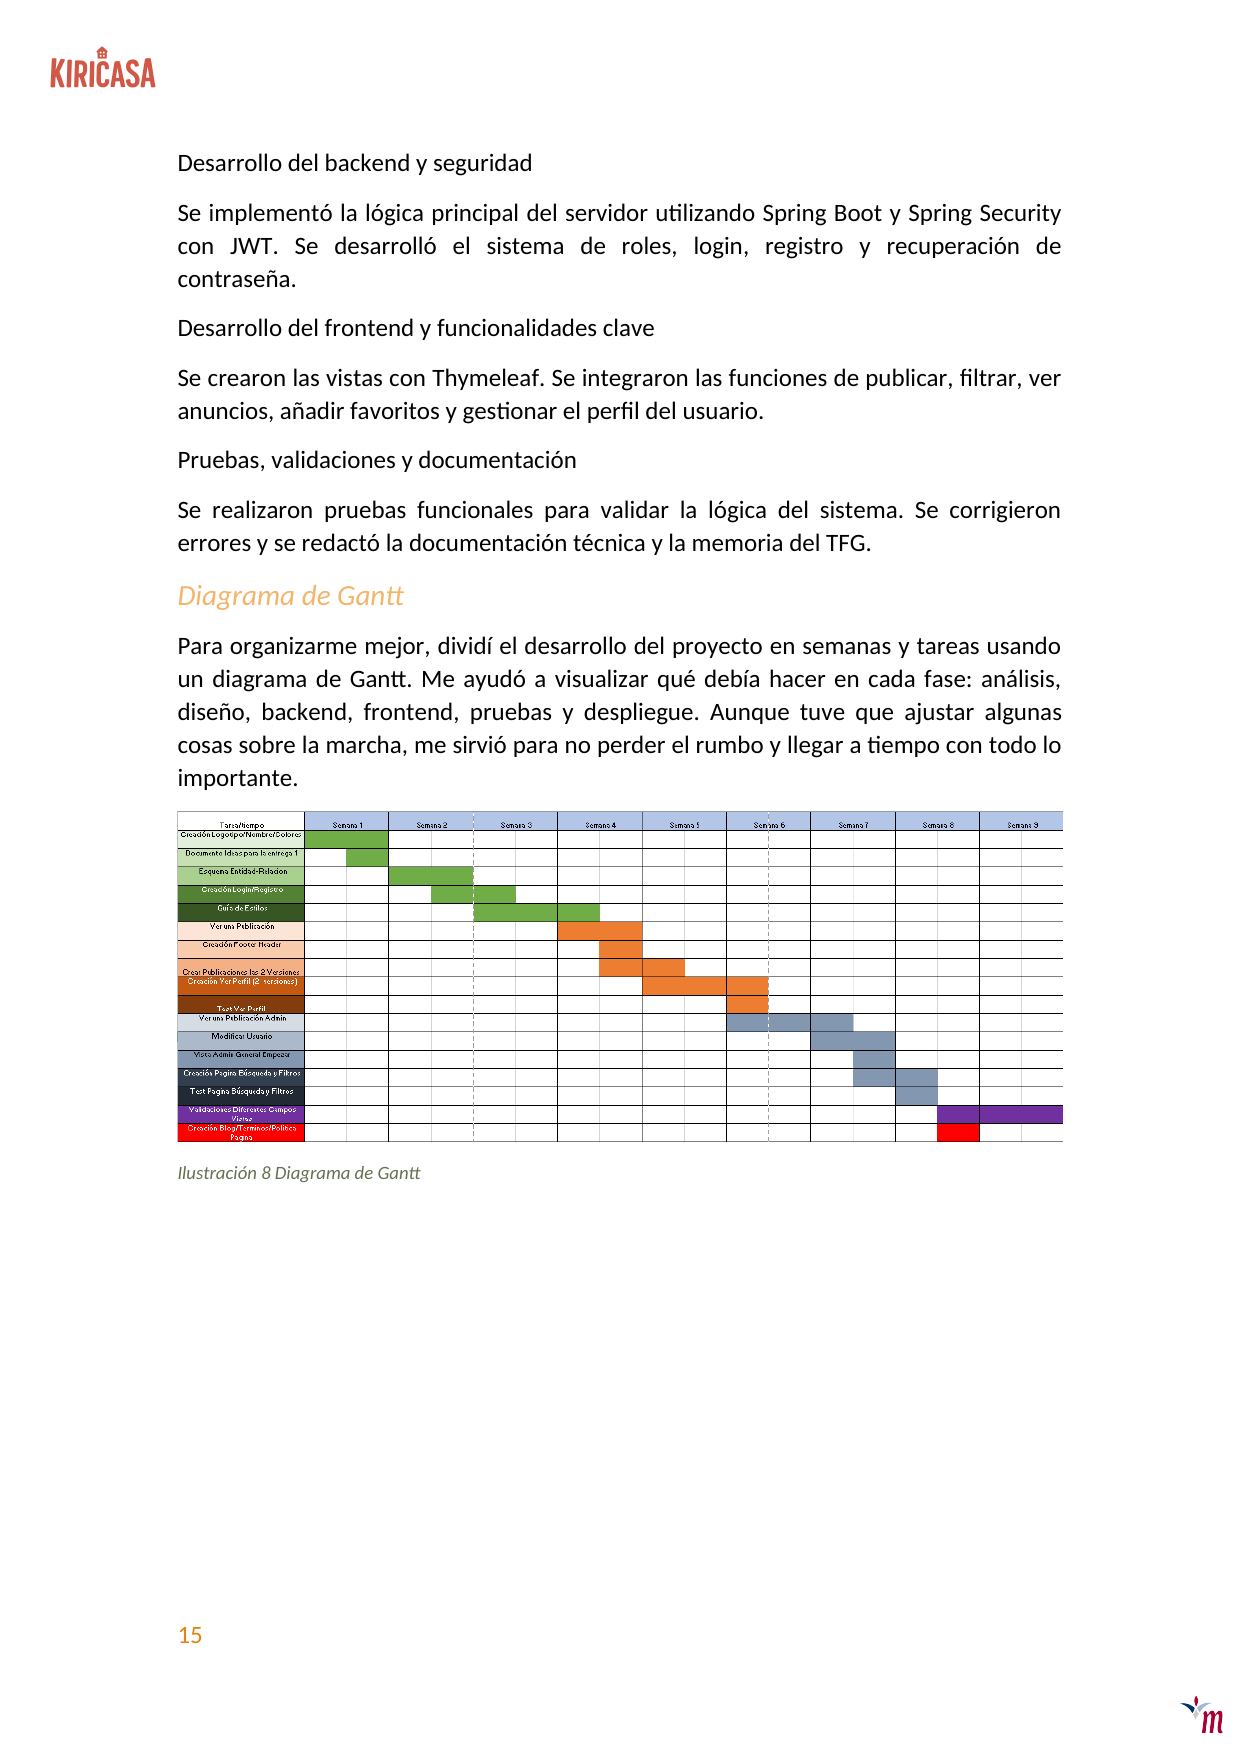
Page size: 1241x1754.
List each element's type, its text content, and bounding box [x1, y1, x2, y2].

picture [1168, 1684, 1241, 1751]
text Ilustración 8 Diagrama de Gantt [177, 1161, 1063, 1184]
picture [46, 40, 156, 94]
picture [177, 811, 1063, 1142]
text Para organizarme mejor, dividí el desarrollo del proyecto en semanas y tareas usando un diagrama de Gantt. Me ayudó a visualizar qué debía hacer en cada fase: análisis, diseño, backend, frontend, pruebas y despliegue. Aunque tuve que ajustar algunas cosas sobre la marcha, me sirvió para no perder el rumbo y llegar a tiempo con todo lo importante. [177, 630, 1063, 792]
subtitle Diagrama de Gantt [177, 577, 1063, 612]
